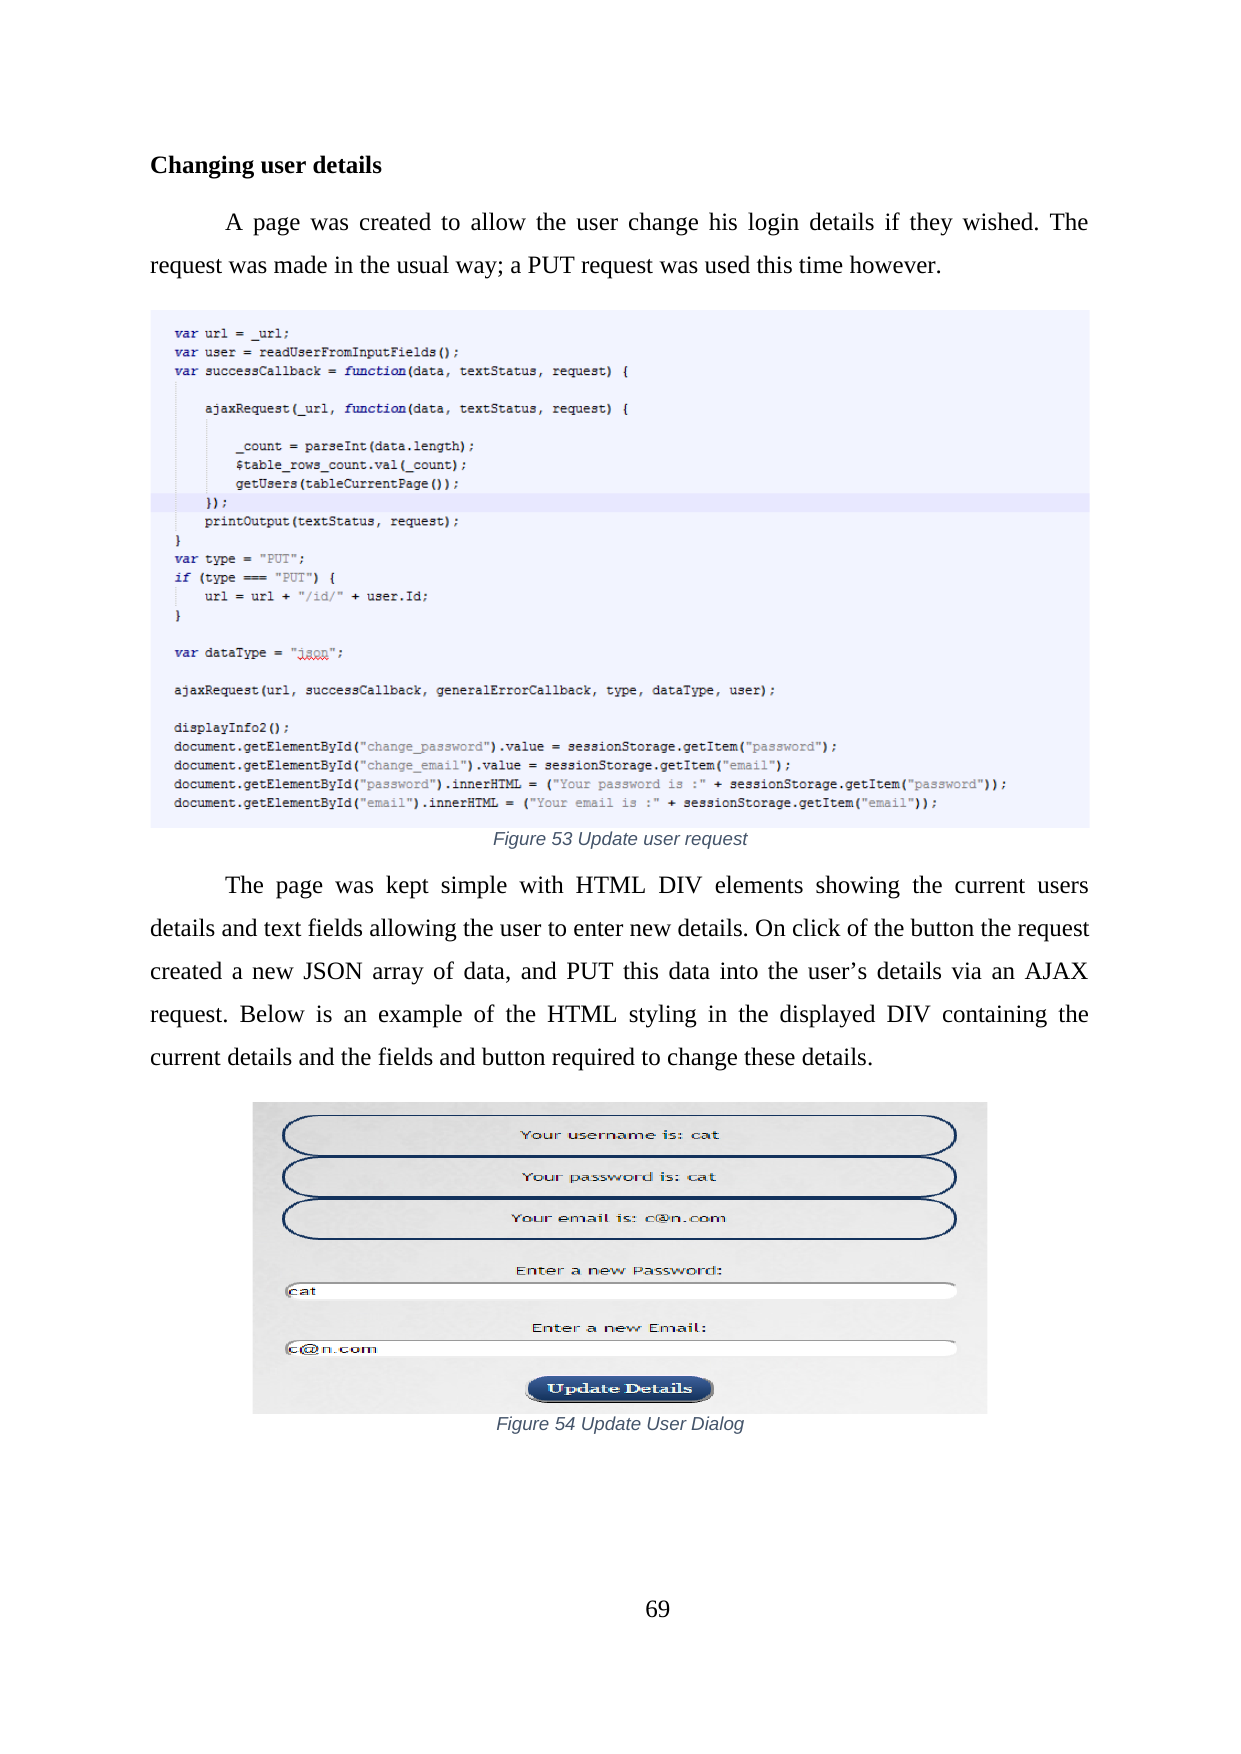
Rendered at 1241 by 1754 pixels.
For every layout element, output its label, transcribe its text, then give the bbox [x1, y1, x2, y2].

text A page was created to allow the user change his login details if they wished. The request was made in the usual way; a PUT request was used this time however. [150, 207, 1090, 279]
picture [150, 310, 1090, 828]
subtitle Changing user details [150, 150, 1090, 179]
text The page was kept simple with HTML DIV elements showing the current users details and text fields allowing the user to enter new details. On click of the button the request created a new JSON array of data, and PUT this data into the user’s details via an AJAX request. Below is an example of the HTML styling in the displayed DIV containing the current details and the fields and button required to change these details. [150, 870, 1090, 1071]
picture [252, 1102, 988, 1414]
